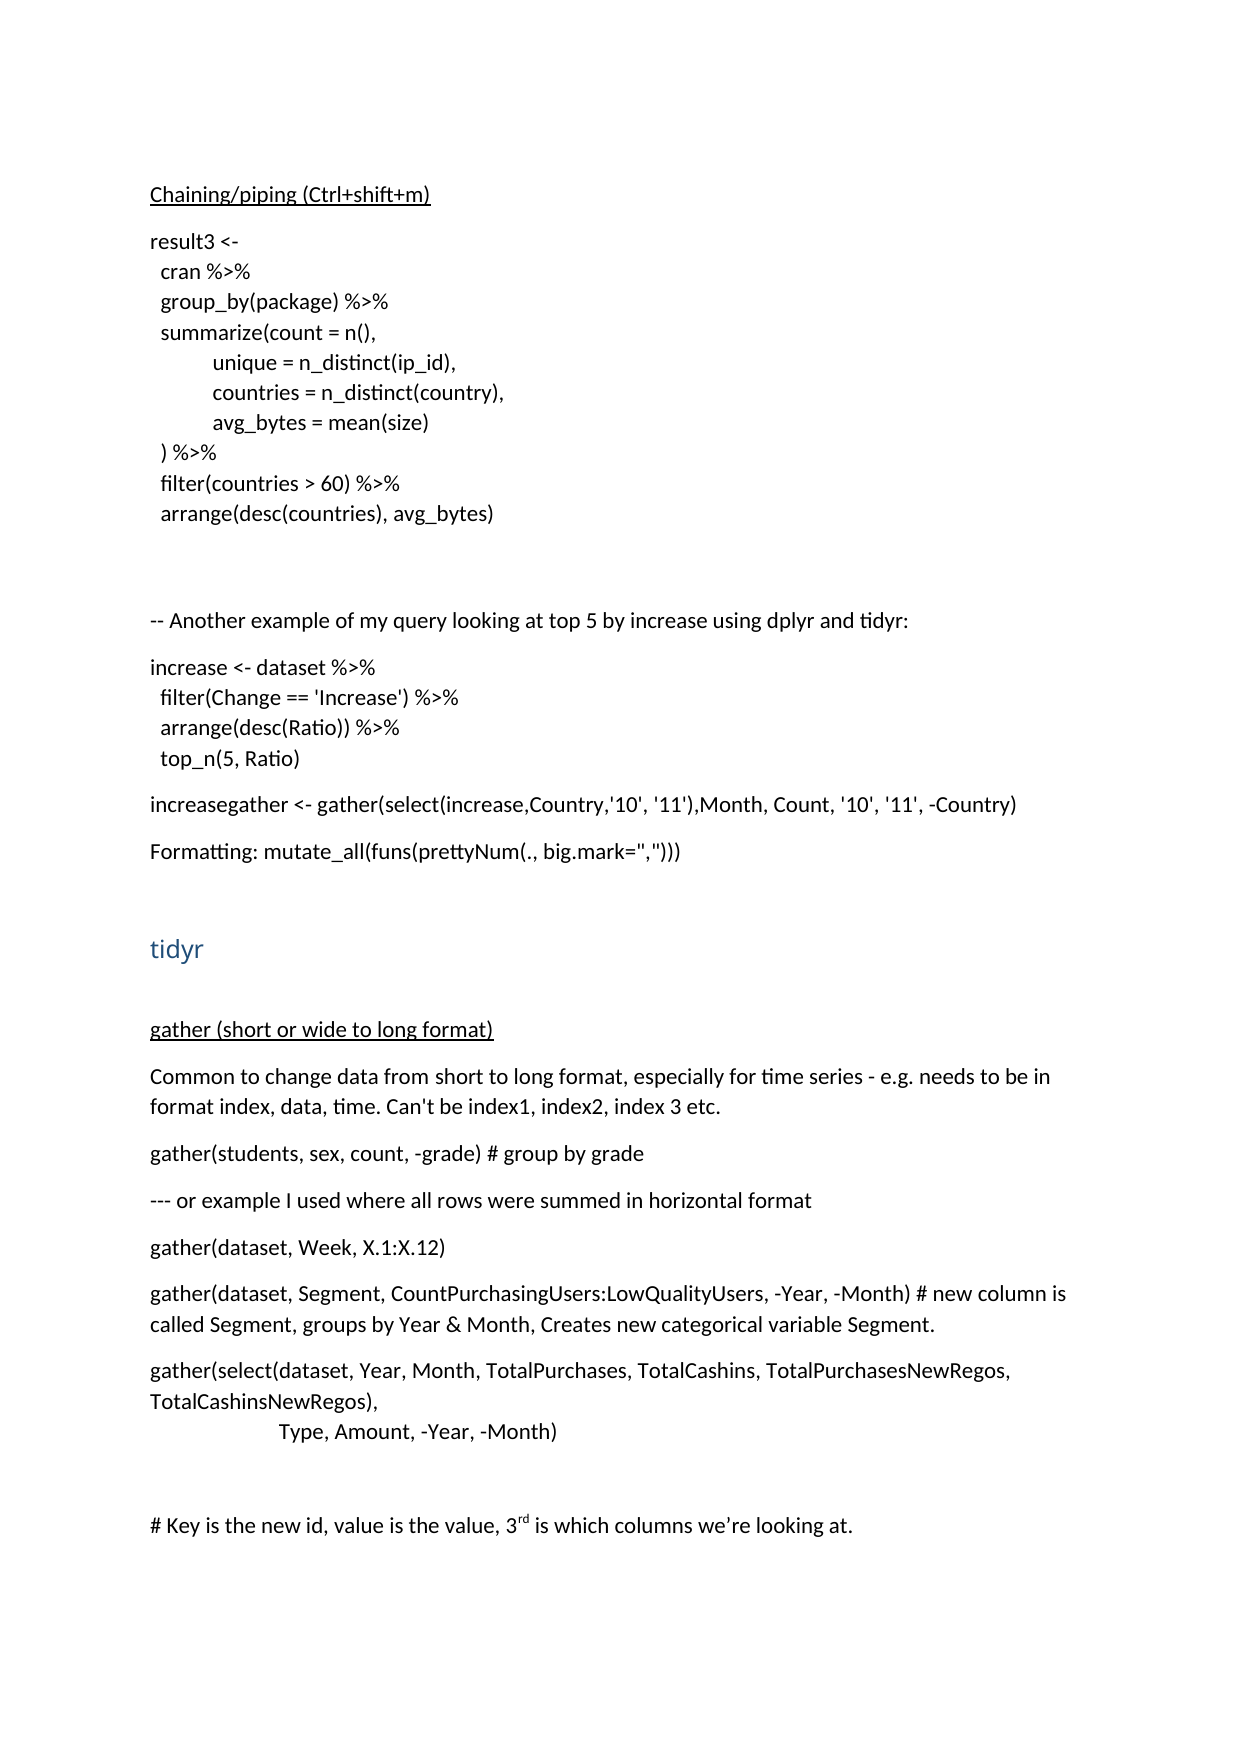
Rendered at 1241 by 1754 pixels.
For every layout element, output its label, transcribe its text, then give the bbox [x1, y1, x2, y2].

text Formatting: mutate_all(funs(prettyNum(., big.mark=","))) [150, 837, 1090, 866]
text -- Another example of my query looking at top 5 by increase using dplyr and tidyr: [150, 606, 1090, 634]
text increasegather <- gather(select(increase,Country,'10', '11'),Month, Count, '10', '11', -Country) [150, 791, 1090, 819]
text increase <- dataset %>% filter(Change == 'Increase') %>% arrange(desc(Ratio)) %>% top_n(5, Ratio) [150, 653, 1090, 772]
text # Key is the new id, value is the value, 3rd is which columns we’re looking at. [150, 1511, 1090, 1539]
text gather(select(dataset, Year, Month, TotalPurchases, TotalCashins, TotalPurchasesNewRegos, TotalCashinsNewRegos), Type, Amount, -Year, -Month) [150, 1357, 1090, 1445]
text gather(students, sex, count, -grade) # group by grade [150, 1139, 1090, 1167]
text result3 <- cran %>% group_by(package) %>% summarize(count = n(), unique = n_distinct(ip_id), countries = n_distinct(country), avg_bytes = mean(size) ) %>% filter(countries > 60) %>% arrange(desc(countries), avg_bytes) [150, 227, 1090, 587]
text Chaining/piping (Ctrl+shift+m) [150, 150, 1090, 208]
subtitle tidyr [150, 931, 1090, 965]
text gather(dataset, Week, X.1:X.12) [150, 1233, 1090, 1261]
text --- or example I used where all rows were summed in horizontal format [150, 1186, 1090, 1214]
text gather (short or wide to long format) [150, 1015, 1090, 1043]
text Common to change data from short to long format, especially for time series - e.g. needs to be in format index, data, time. Can't be index1, index2, index 3 etc. [150, 1062, 1090, 1120]
text gather(dataset, Segment, CountPurchasingUsers:LowQualityUsers, -Year, -Month) # new column is called Segment, groups by Year & Month, Creates new categorical variable Segment. [150, 1279, 1090, 1338]
